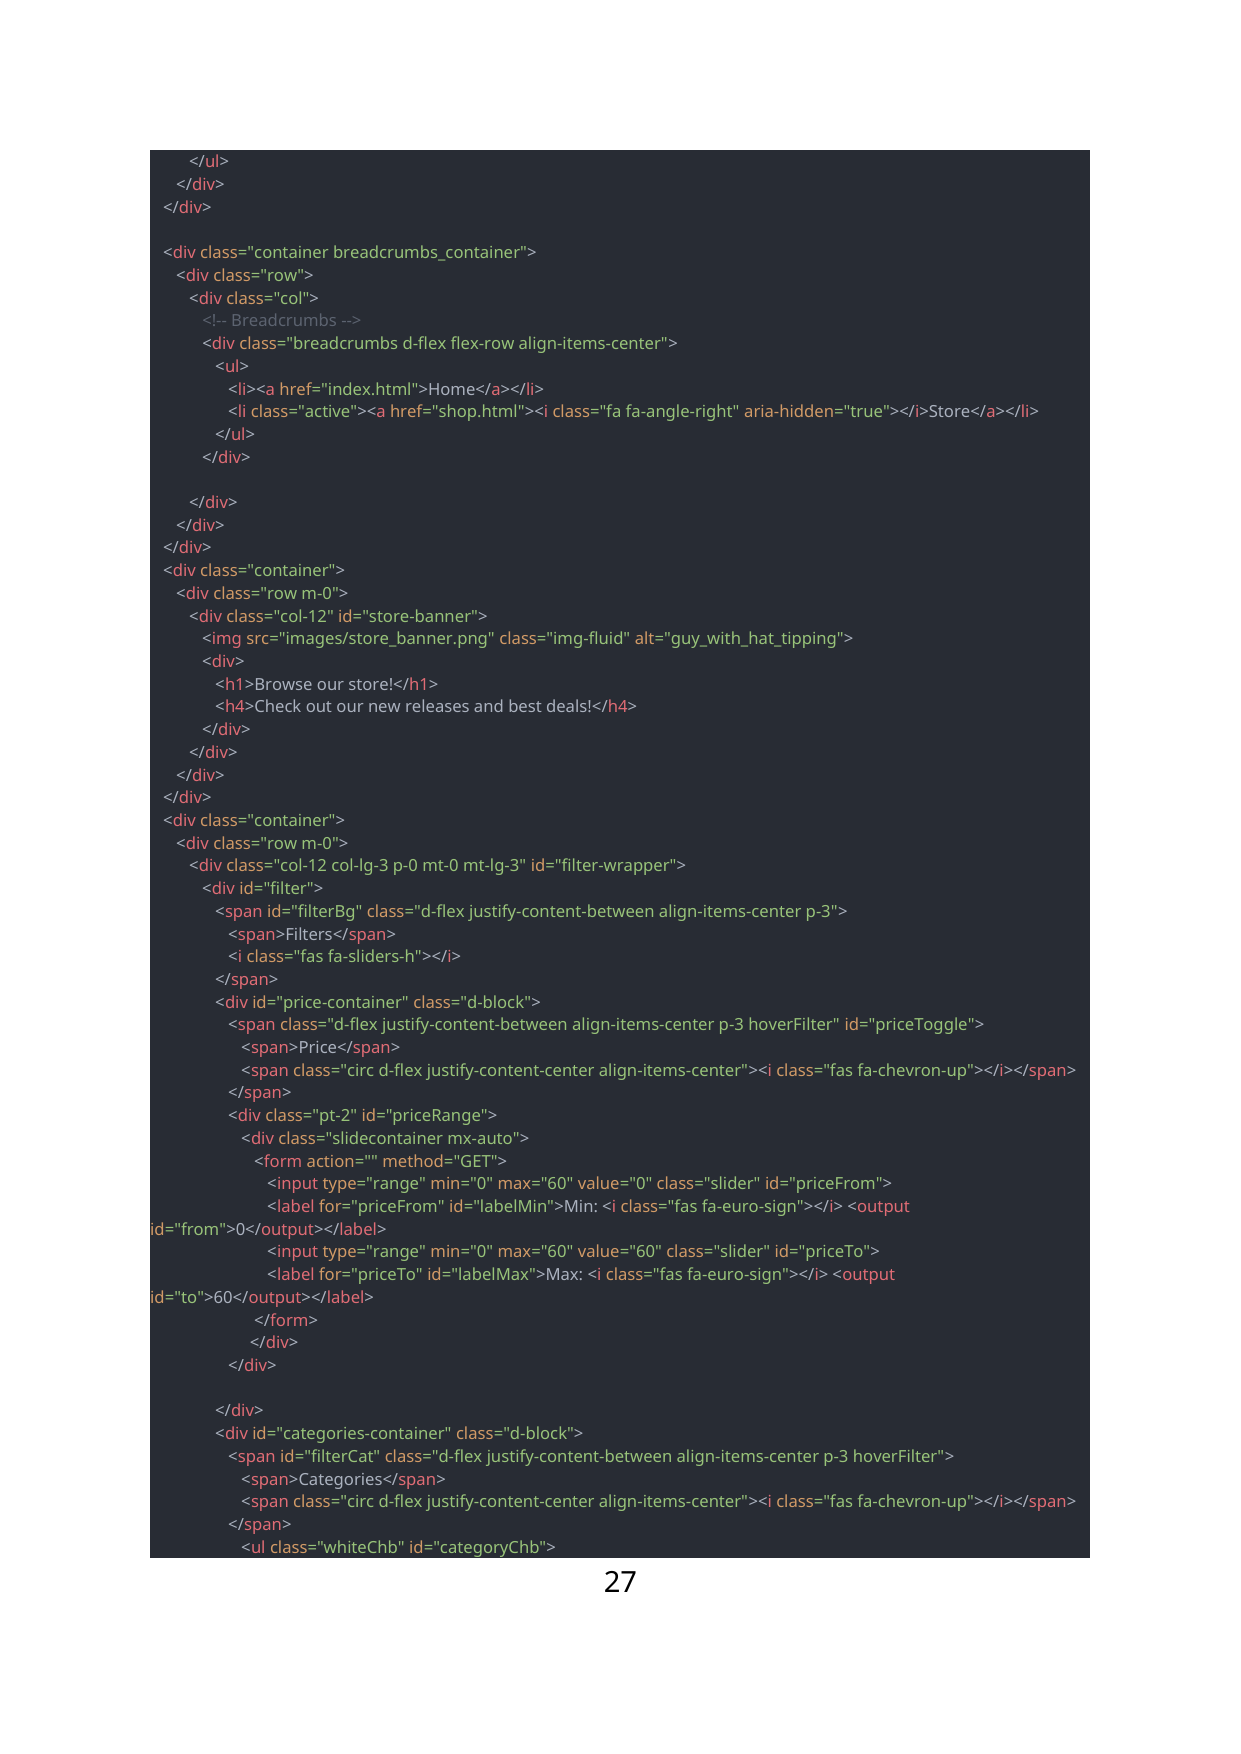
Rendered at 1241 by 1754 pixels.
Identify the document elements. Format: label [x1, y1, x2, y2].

text [150, 150, 1090, 1558]
